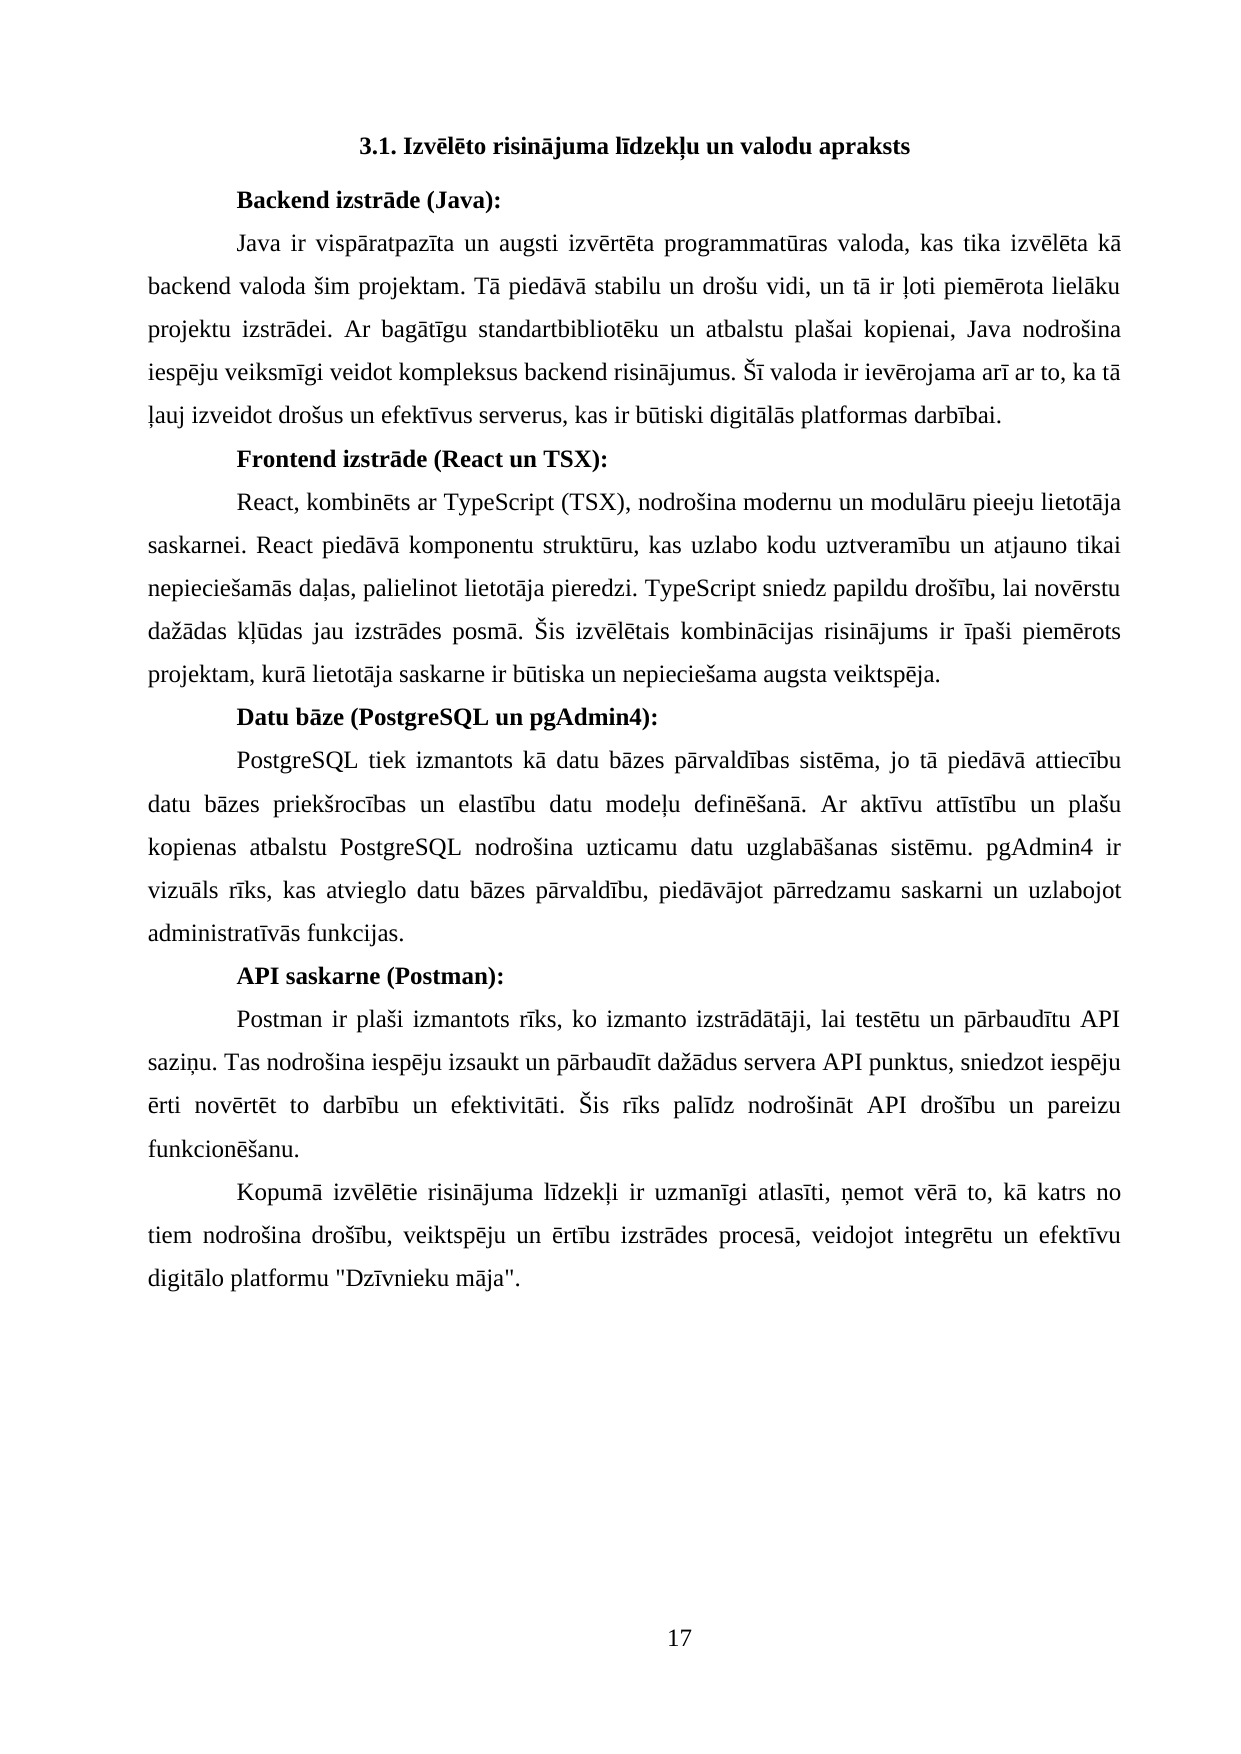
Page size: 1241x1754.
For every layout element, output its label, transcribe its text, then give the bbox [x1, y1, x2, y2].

text Datu bāze (PostgreSQL un pgAdmin4): [148, 702, 1122, 731]
text Java ir vispāratpazīta un augsti izvērtēta programmatūras valoda, kas tika izvēlēta kā backend valoda šim projektam. Tā piedāvā stabilu un drošu vidi, un tā ir ļoti piemērota lielāku projektu izstrādei. Ar bagātīgu standartbibliotēku un atbalstu plašai kopienai, Java nodrošina iespēju veiksmīgi veidot kompleksus backend risinājumus. Šī valoda ir ievērojama arī ar to, ka tā ļauj izveidot drošus un efektīvus serverus, kas ir būtiski digitālās platformas darbībai. [148, 228, 1122, 429]
text API saskarne (Postman): [148, 961, 1122, 990]
subtitle 3.1. Izvēlēto risinājuma līdzekļu un valodu apraksts [148, 131, 1122, 160]
text React, kombinēts ar TypeScript (TSX), nodrošina modernu un modulāru pieeju lietotāja saskarnei. React piedāvā komponentu struktūru, kas uzlabo kodu uztveramību un atjauno tikai nepieciešamās daļas, palielinot lietotāja pieredzi. TypeScript sniedz papildu drošību, lai novērstu dažādas kļūdas jau izstrādes posmā. Šis izvēlētais kombinācijas risinājums ir īpaši piemērots projektam, kurā lietotāja saskarne ir būtiska un nepieciešama augsta veiktspēja. [148, 487, 1122, 688]
text PostgreSQL tiek izmantots kā datu bāzes pārvaldības sistēma, jo tā piedāvā attiecību datu bāzes priekšrocības un elastību datu modeļu definēšanā. Ar aktīvu attīstību un plašu kopienas atbalstu PostgreSQL nodrošina uzticamu datu uzglabāšanas sistēmu. pgAdmin4 ir vizuāls rīks, kas atvieglo datu bāzes pārvaldību, piedāvājot pārredzamu saskarni un uzlabojot administratīvās funkcijas. [148, 746, 1122, 947]
text Backend izstrāde (Java): [148, 185, 1122, 214]
text Postman ir plaši izmantots rīks, ko izmanto izstrādātāji, lai testētu un pārbaudītu API saziņu. Tas nodrošina iespēju izsaukt un pārbaudīt dažādus servera API punktus, sniedzot iespēju ērti novērtēt to darbību un efektivitāti. Šis rīks palīdz nodrošināt API drošību un pareizu funkcionēšanu. [148, 1004, 1122, 1162]
text Kopumā izvēlētie risinājuma līdzekļi ir uzmanīgi atlasīti, ņemot vērā to, kā katrs no tiem nodrošina drošību, veiktspēju un ērtību izstrādes procesā, veidojot integrētu un efektīvu digitālo platformu "Dzīvnieku māja". [148, 1177, 1122, 1292]
text Frontend izstrāde (React un TSX): [148, 444, 1122, 472]
